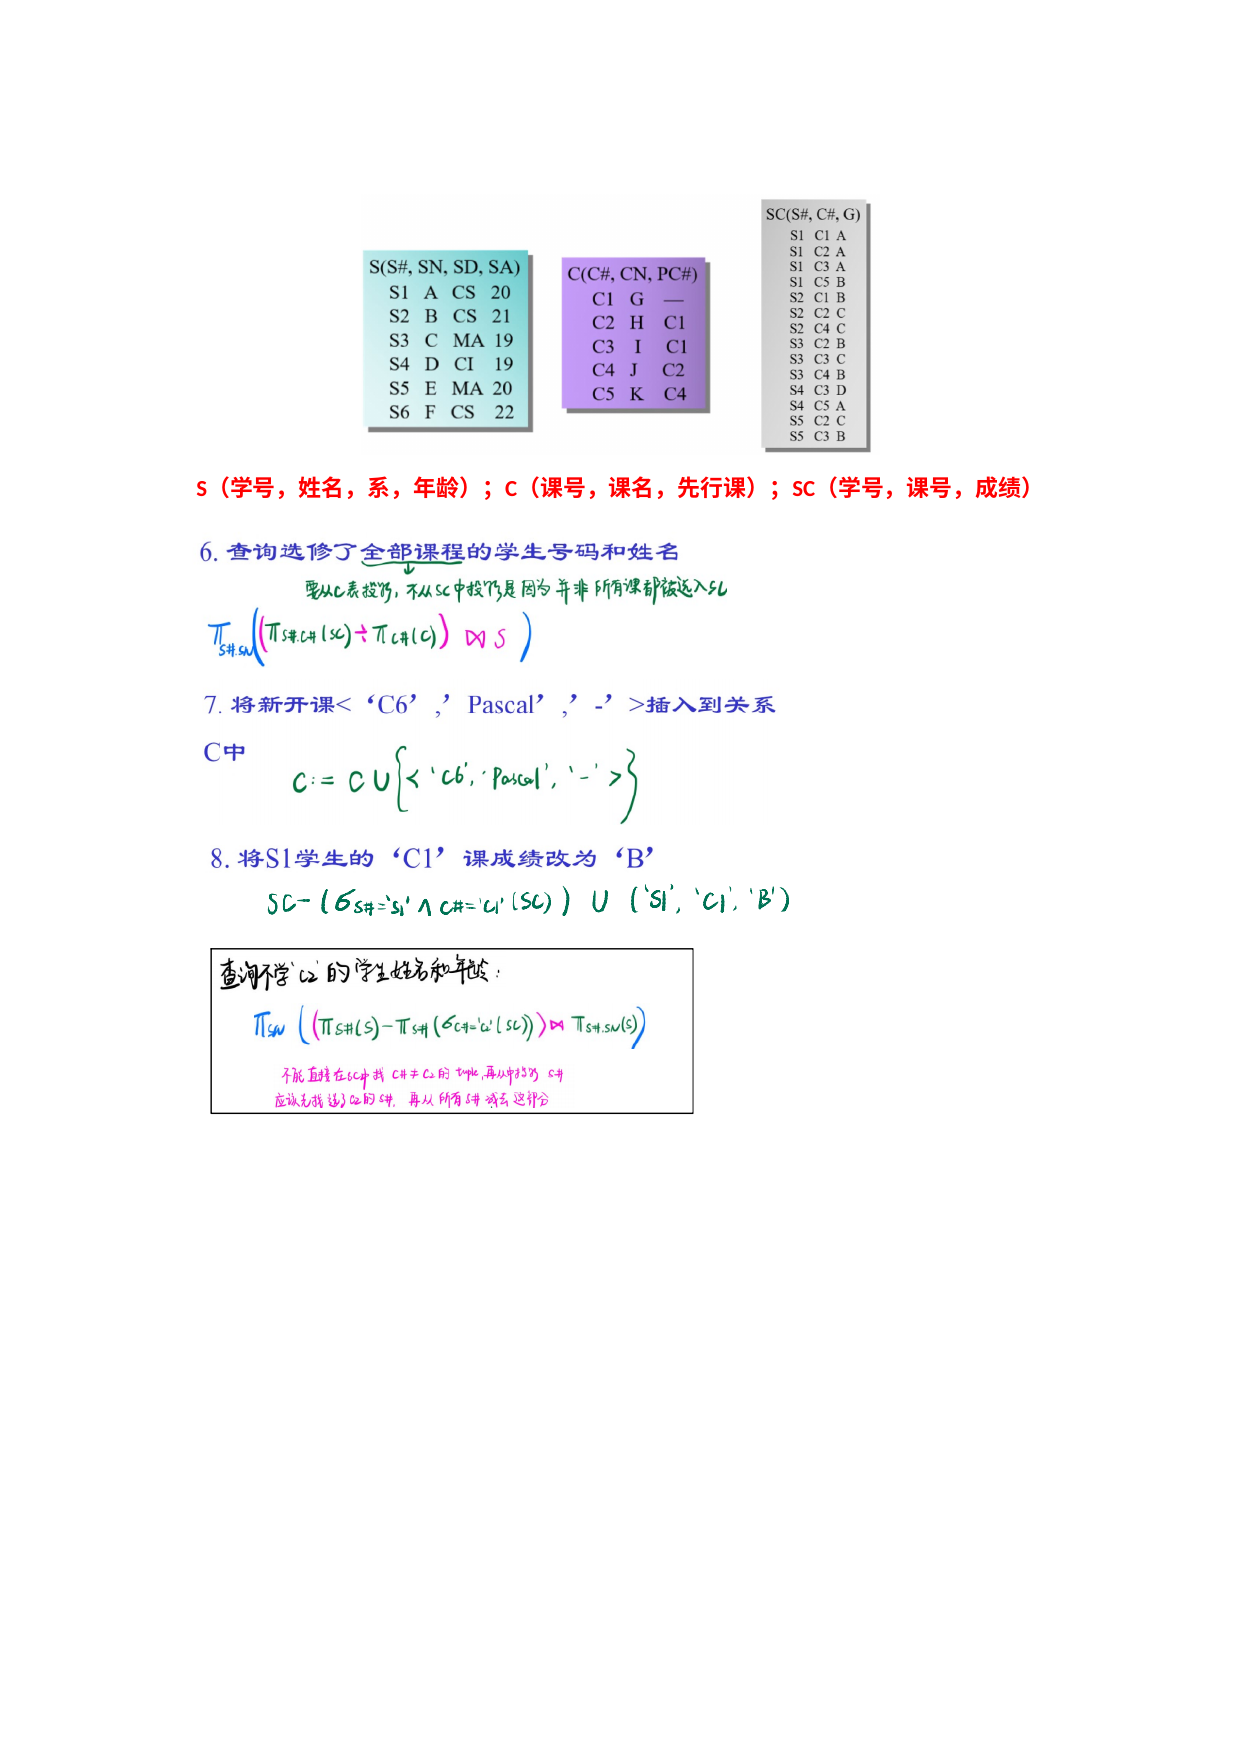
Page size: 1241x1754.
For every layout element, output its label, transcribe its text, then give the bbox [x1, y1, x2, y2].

picture [187, 531, 873, 1126]
text S（学号，姓名，系，年龄）；C（课号，课名，先行课）；SC（学号，课号，成绩） [187, 454, 1053, 519]
picture [360, 194, 880, 455]
